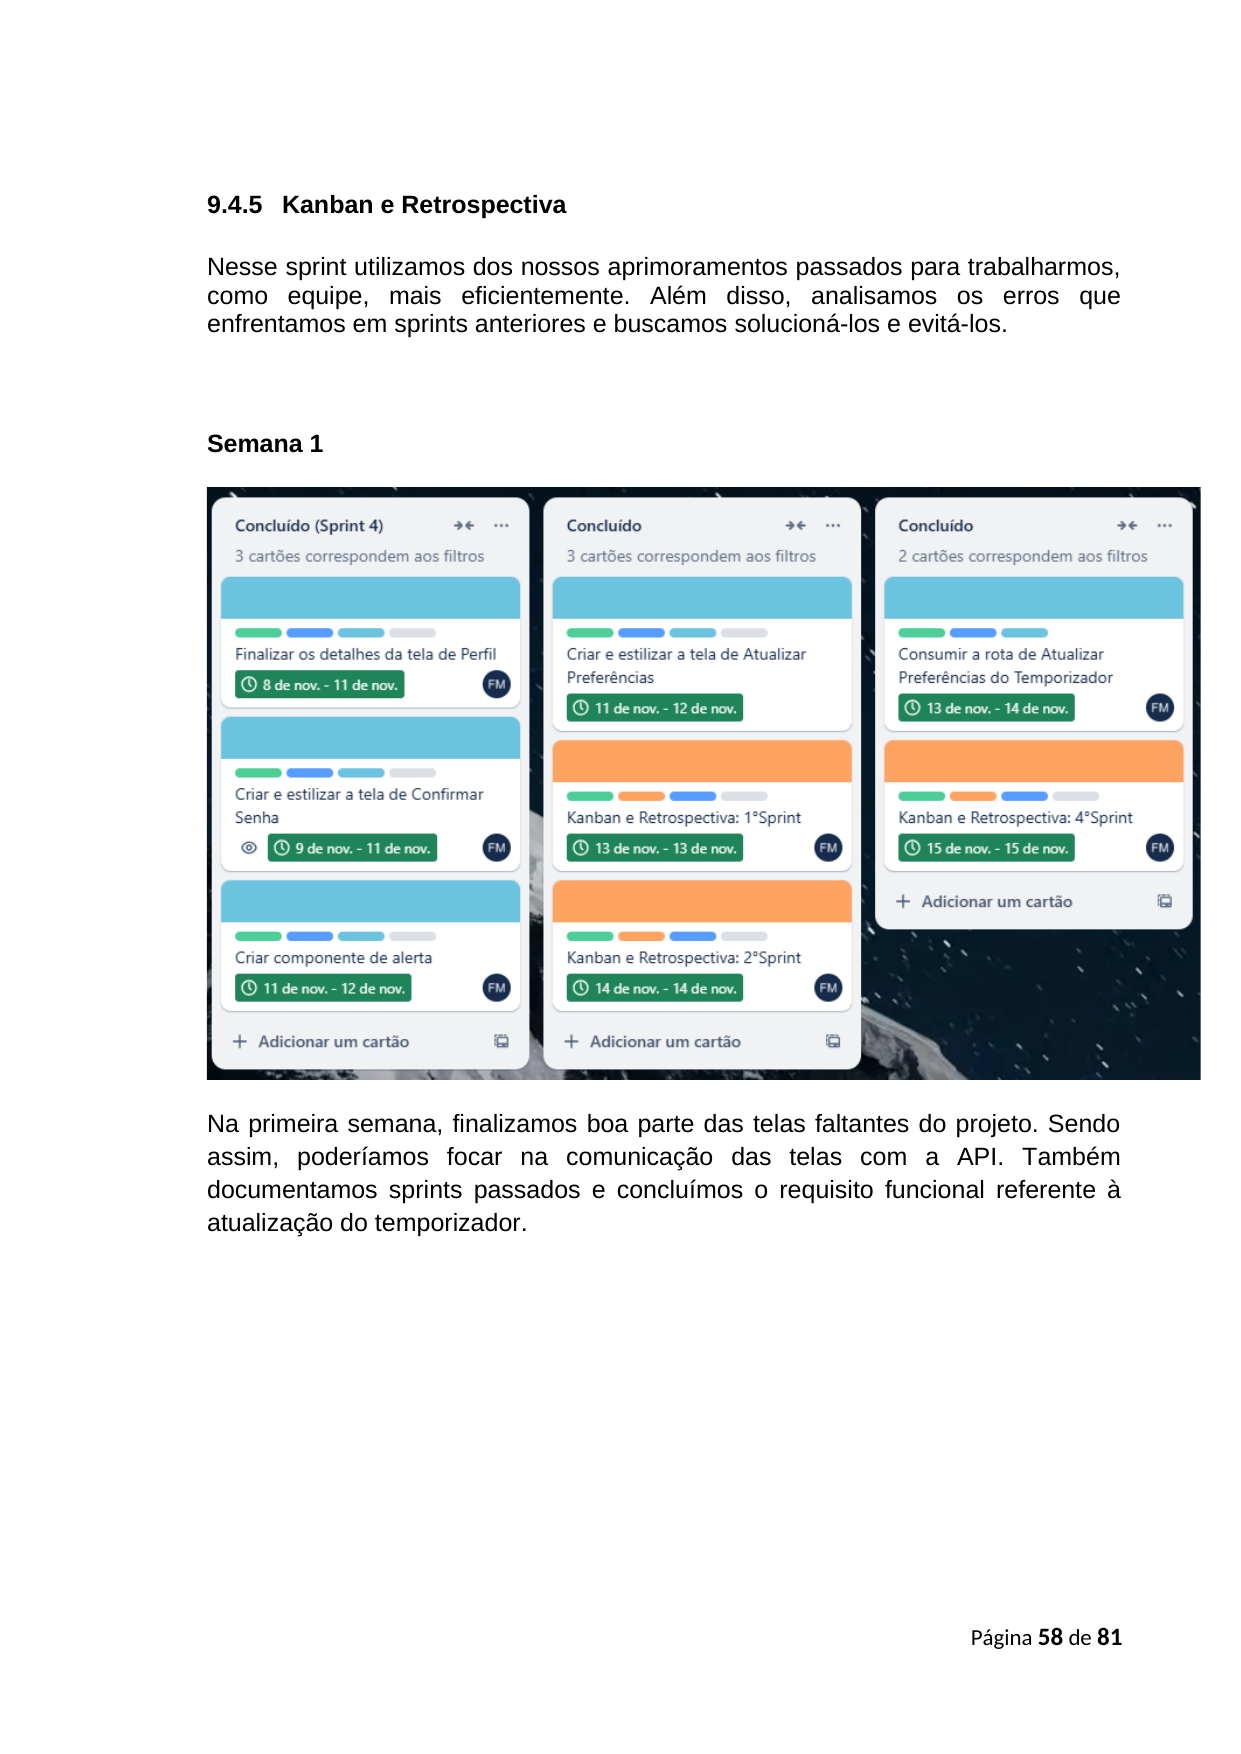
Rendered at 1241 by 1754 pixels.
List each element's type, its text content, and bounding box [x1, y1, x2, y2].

text Na primeira semana, finalizamos boa parte das telas faltantes do projeto. Sendo assim, poderíamos focar na comunicação das telas com a API. Também documentamos sprints passados e concluímos o requisito funcional referente à atualização do temporizador. [207, 1109, 1122, 1237]
text Semana 1 [207, 429, 1122, 458]
subtitle Kanban e Retrospectiva [207, 190, 1122, 218]
text Nesse sprint utilizamos dos nossos aprimoramentos passados para trabalharmos, como equipe, mais eficientemente. Além disso, analisamos os erros que enfrentamos em sprints anteriores e buscamos solucioná-los e evitá-los. [207, 252, 1122, 338]
picture [206, 487, 1201, 1080]
